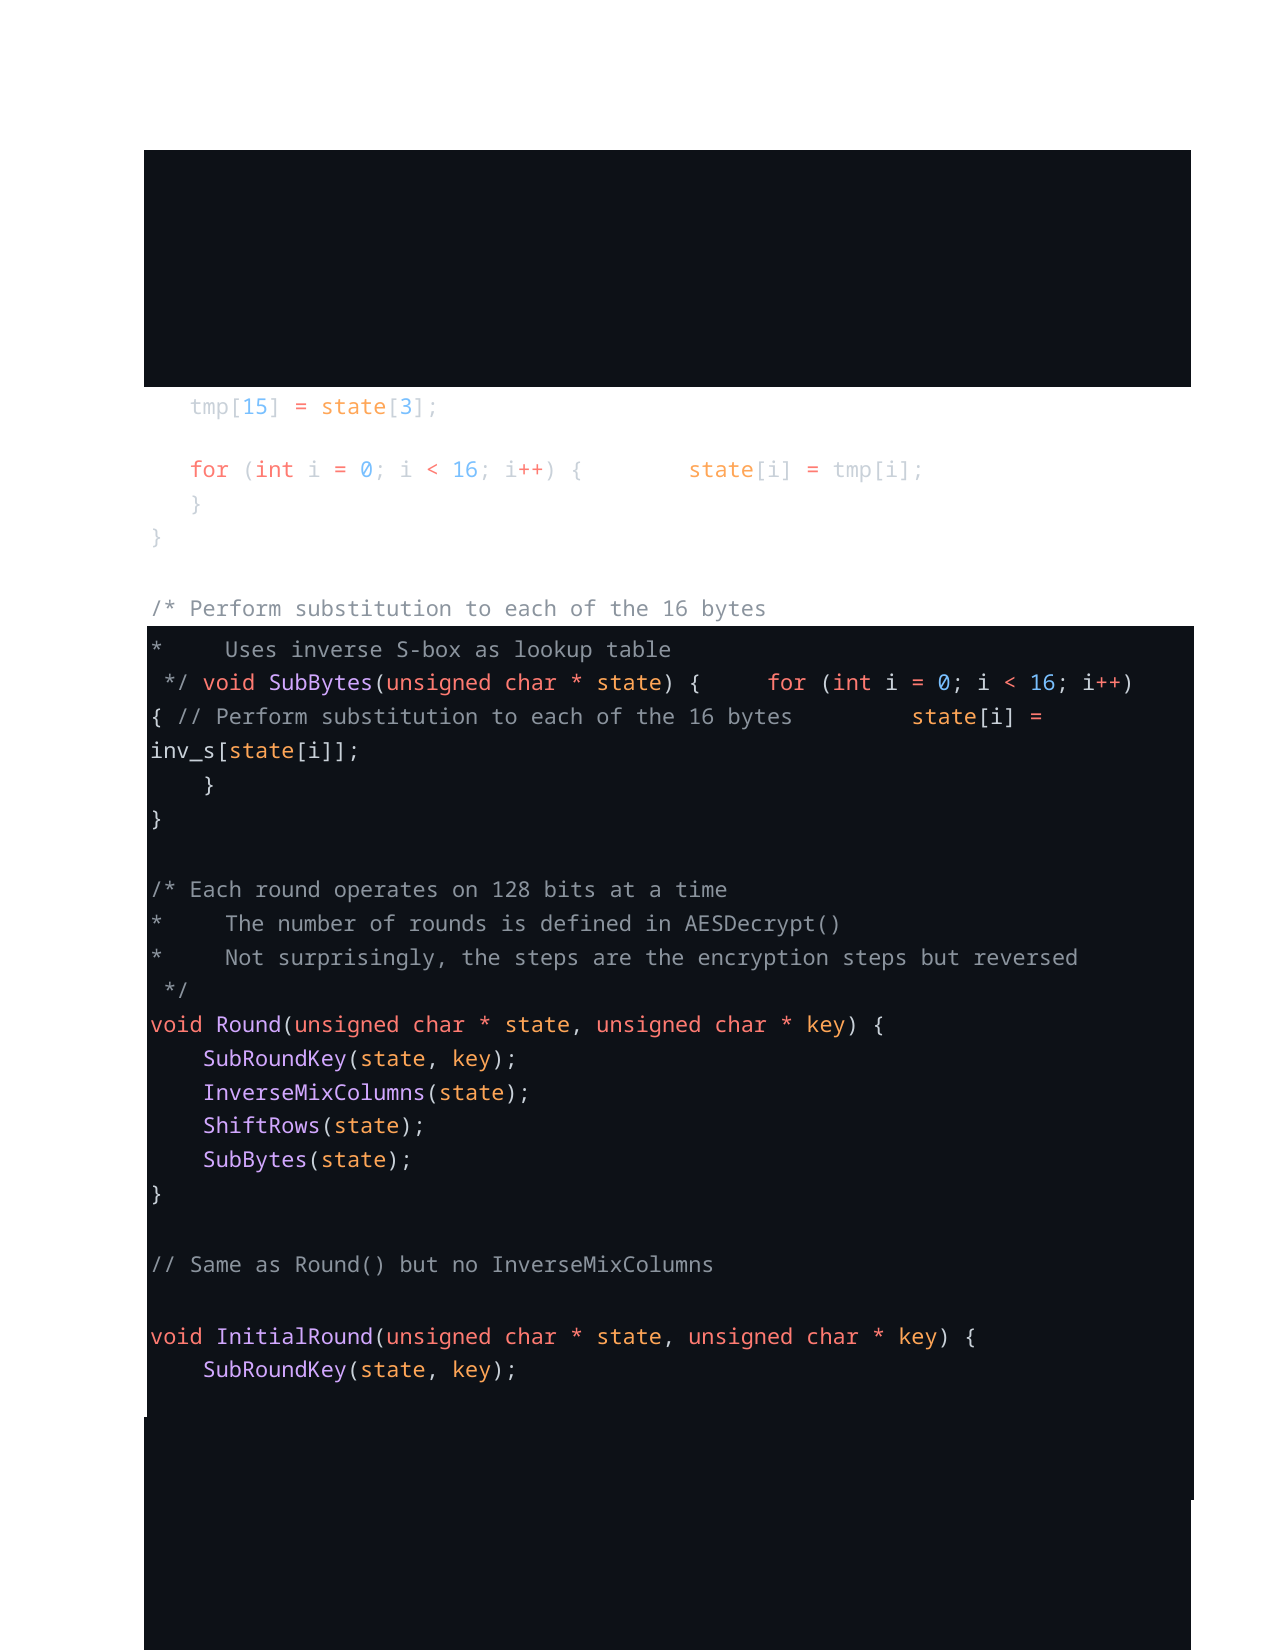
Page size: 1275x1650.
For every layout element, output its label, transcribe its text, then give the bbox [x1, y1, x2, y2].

text for (int i = 0; i < 16; i++) { state[i] = tmp[i]; [150, 454, 1124, 484]
text } [150, 521, 1124, 551]
text tmp[15] = state[3]; [150, 387, 1124, 421]
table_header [147, 626, 1194, 1500]
text /* Perform substitution to each of the 16 bytes [150, 593, 1124, 622]
text } [150, 488, 1124, 518]
